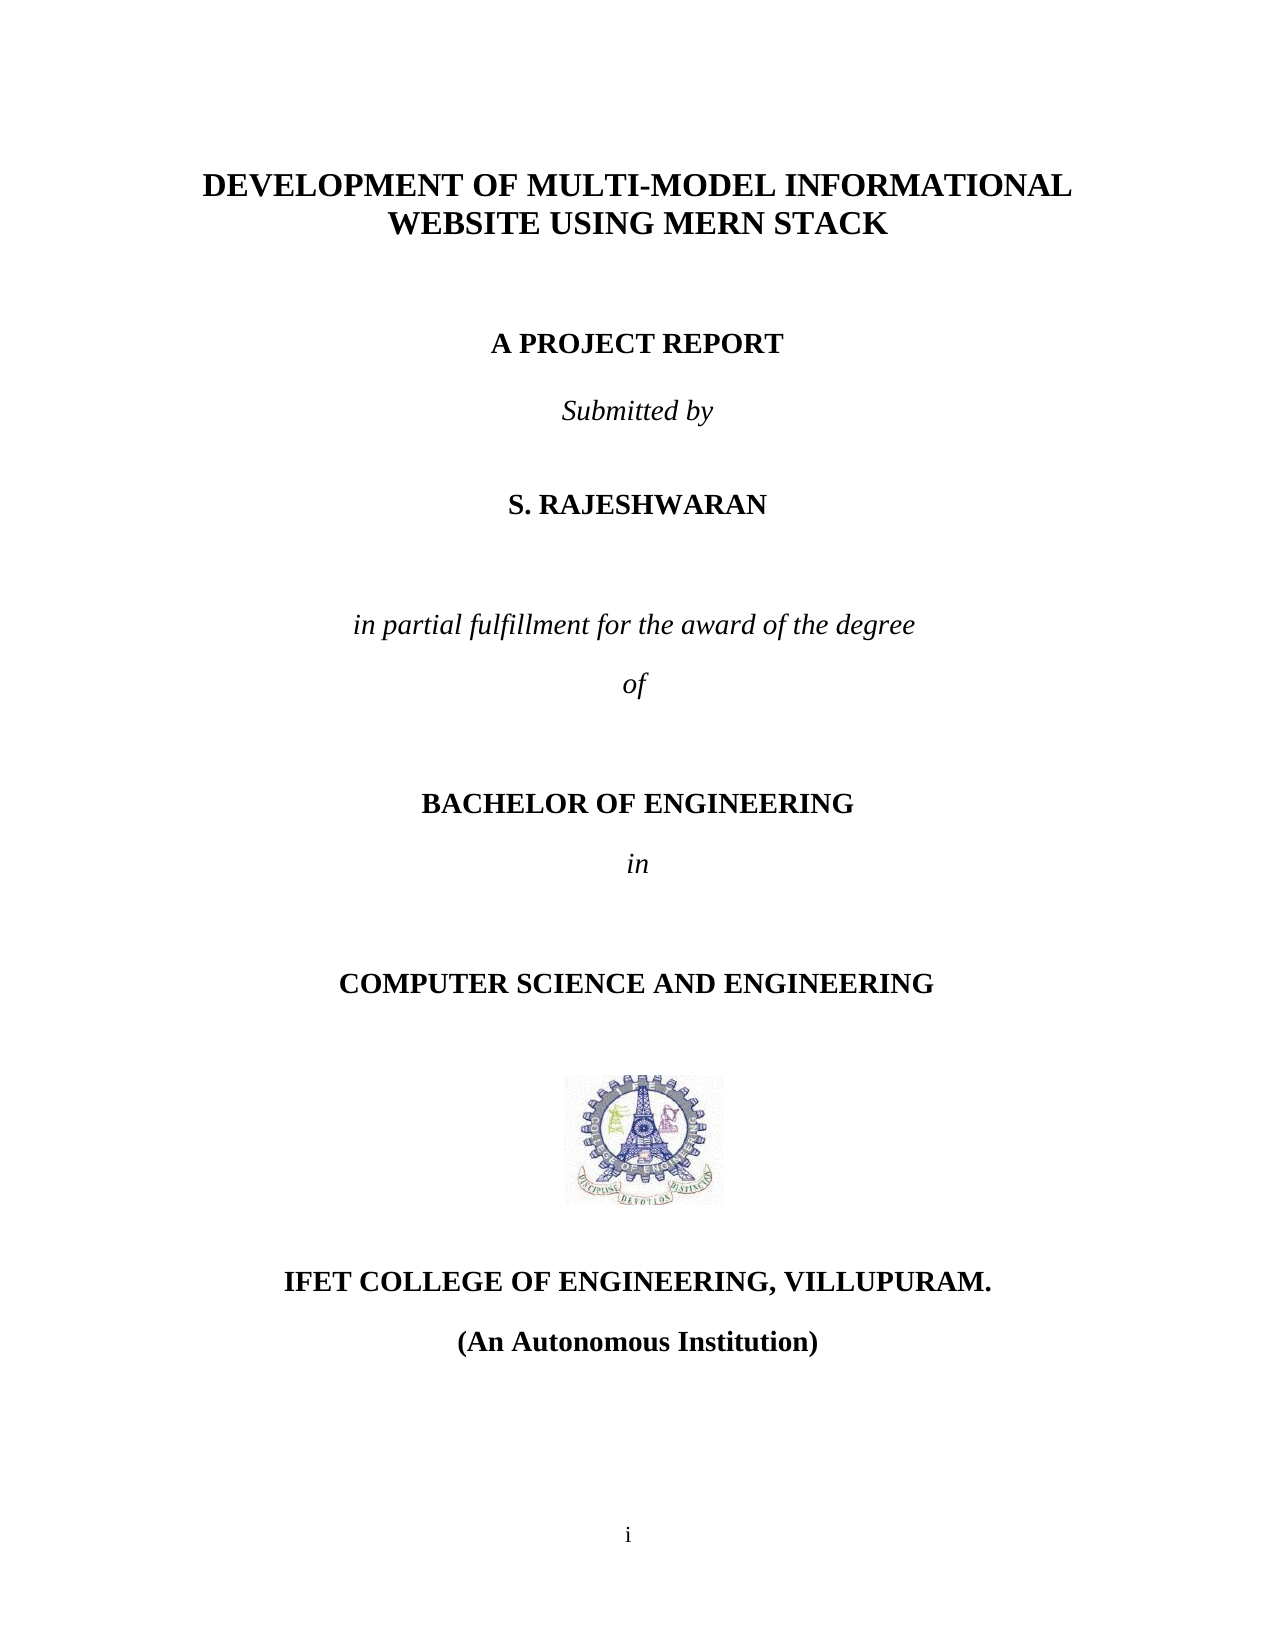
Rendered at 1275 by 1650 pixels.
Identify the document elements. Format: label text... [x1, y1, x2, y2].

subtitle COMPUTER SCIENCE AND ENGINEERING [317, 966, 1189, 999]
text of [155, 667, 1113, 700]
text Submitted by [162, 393, 1113, 427]
text in partial fulfillment for the award of the degree [155, 607, 1113, 641]
subtitle DEVELOPMENT OF MULTI-MODEL INFORMATIONAL WEBSITE USING MERN STACK [162, 165, 1113, 242]
text IFET COLLEGE OF ENGINEERING, VILLUPURAM. [162, 1264, 1113, 1298]
text (An Autonomous Institution) [162, 1324, 1113, 1357]
text S. RAJESHWARAN [162, 487, 1113, 521]
text in [162, 846, 1113, 880]
text BACHELOR OF ENGINEERING [162, 786, 1113, 820]
text A PROJECT REPORT [162, 326, 1113, 360]
picture [563, 1075, 724, 1205]
